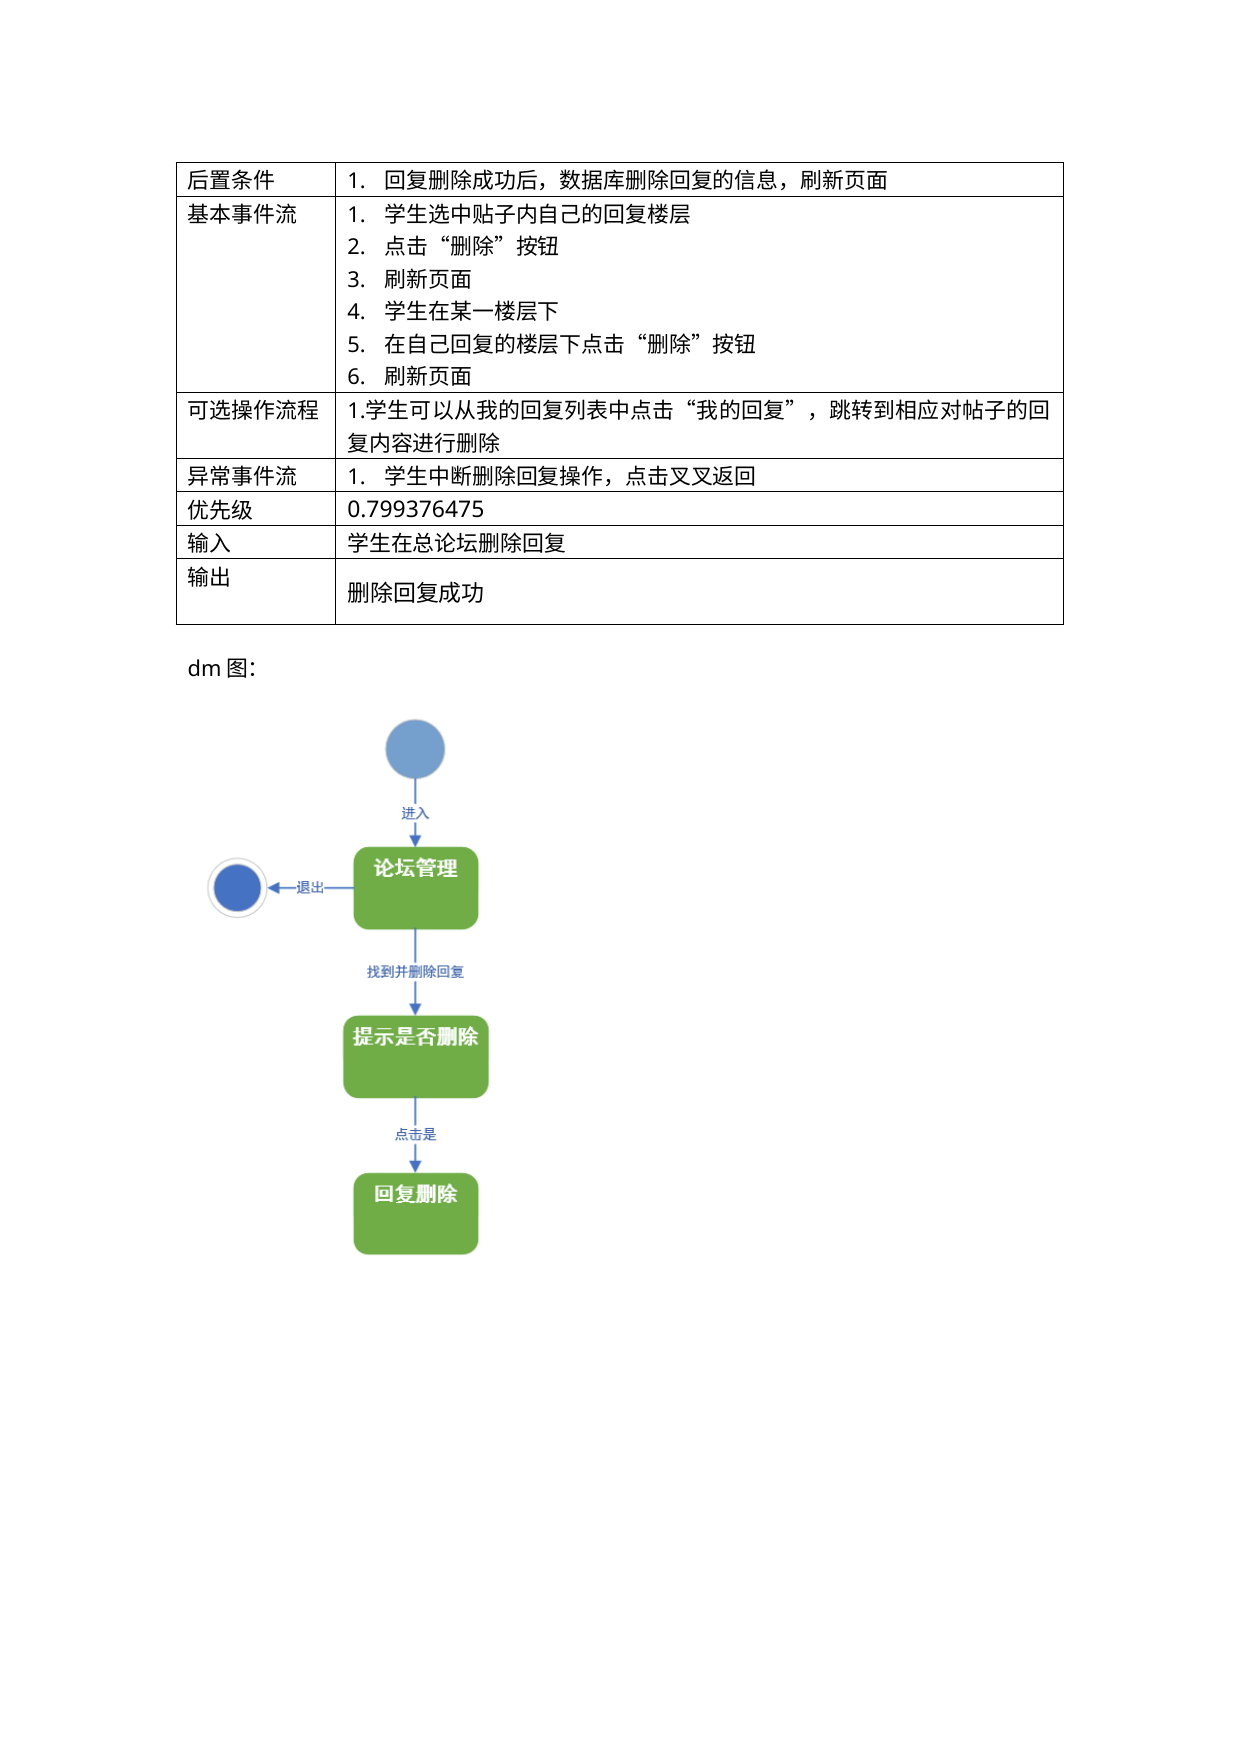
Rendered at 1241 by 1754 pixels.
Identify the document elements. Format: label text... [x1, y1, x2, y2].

table_cell 基本事件流 [177, 197, 335, 392]
table_cell 优先级 [177, 492, 335, 525]
table_cell 1.学生可以从我的回复列表中点击“我的回复”，跳转到相应对帖子的回复内容进行删除 [336, 393, 1063, 458]
table_cell 学生中断删除回复操作，点击叉叉返回 [336, 459, 1063, 491]
table_cell 后置条件 [177, 163, 335, 196]
table_cell 学生在总论坛删除回复 [336, 526, 1063, 558]
table_cell 输入 [177, 526, 335, 558]
table_cell 删除回复成功 [336, 559, 1063, 624]
table_cell 异常事件流 [177, 459, 335, 491]
picture [187, 699, 574, 1273]
table_cell 可选操作流程 [177, 393, 335, 458]
table_cell 学生选中贴子内自己的回复楼层 点击“删除”按钮 刷新页面 学生在某一楼层下 在自己回复的楼层下点击“删除”按钮 刷新页面 [336, 197, 1063, 392]
subtitle dm图： [187, 650, 1053, 683]
table_cell 0.799376475 [336, 492, 1063, 525]
table_cell 回复删除成功后，数据库删除回复的信息，刷新页面 [336, 163, 1063, 196]
table_cell 输出 [177, 559, 335, 624]
